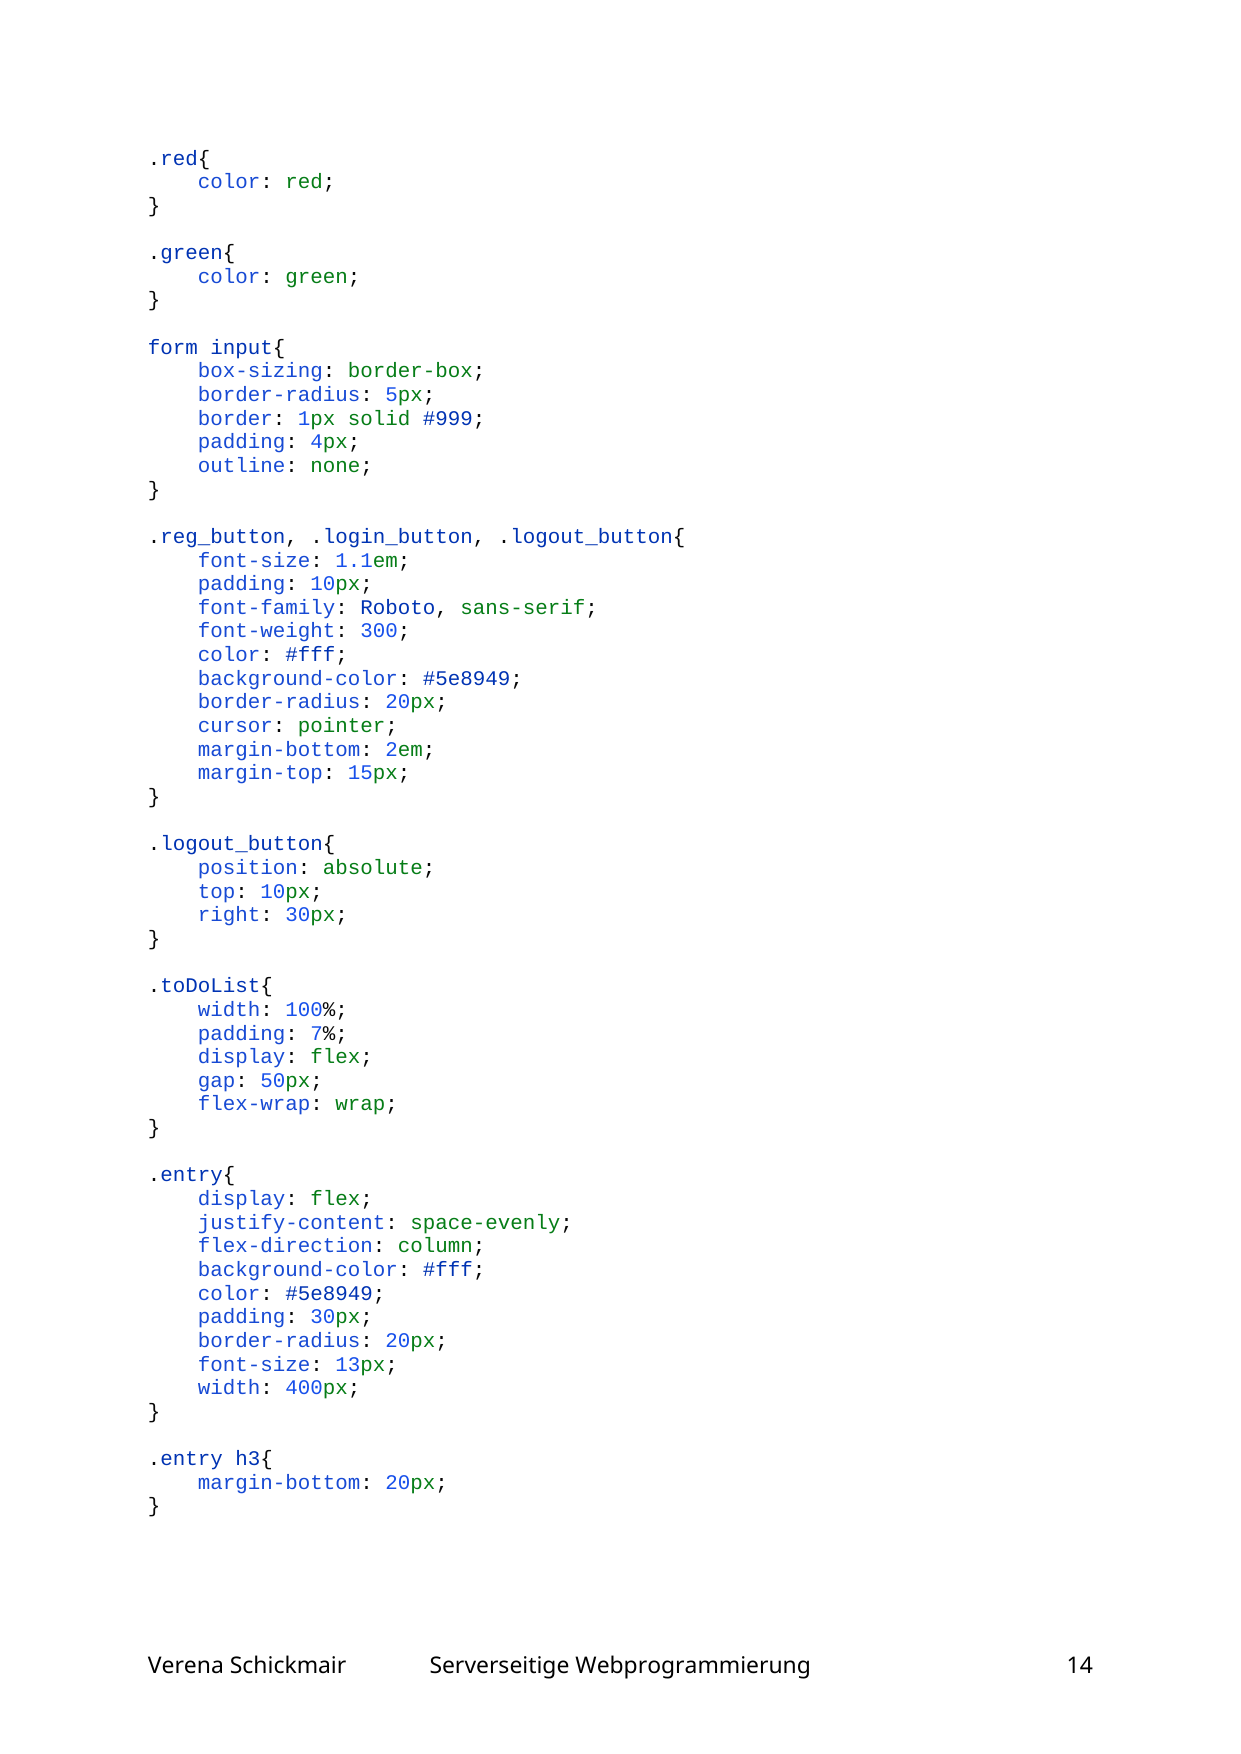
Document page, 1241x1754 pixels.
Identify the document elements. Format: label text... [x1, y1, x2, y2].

text .red{ color: red; } .green{ color: green; } form input{ box-sizing: border-box; border-radius: 5px; border: 1px solid #999; padding: 4px; outline: none; } .reg_button, .login_button, .logout_button{ font-size: 1.1em; padding: 10px; font-family: Roboto, sans-serif; font-weight: 300; color: #fff; background-color: #5e8949; border-radius: 20px; cursor: pointer; margin-bottom: 2em; margin-top: 15px; } .logout_button{ position: absolute; top: 10px; right: 30px; } .toDoList{ width: 100%; padding: 7%; display: flex; gap: 50px; flex-wrap: wrap; } .entry{ display: flex; justify-content: space-evenly; flex-direction: column; background-color: #fff; color: #5e8949; padding: 30px; border-radius: 20px; font-size: 13px; width: 400px; } .entry h3{ margin-bottom: 20px; } [148, 148, 1093, 1543]
